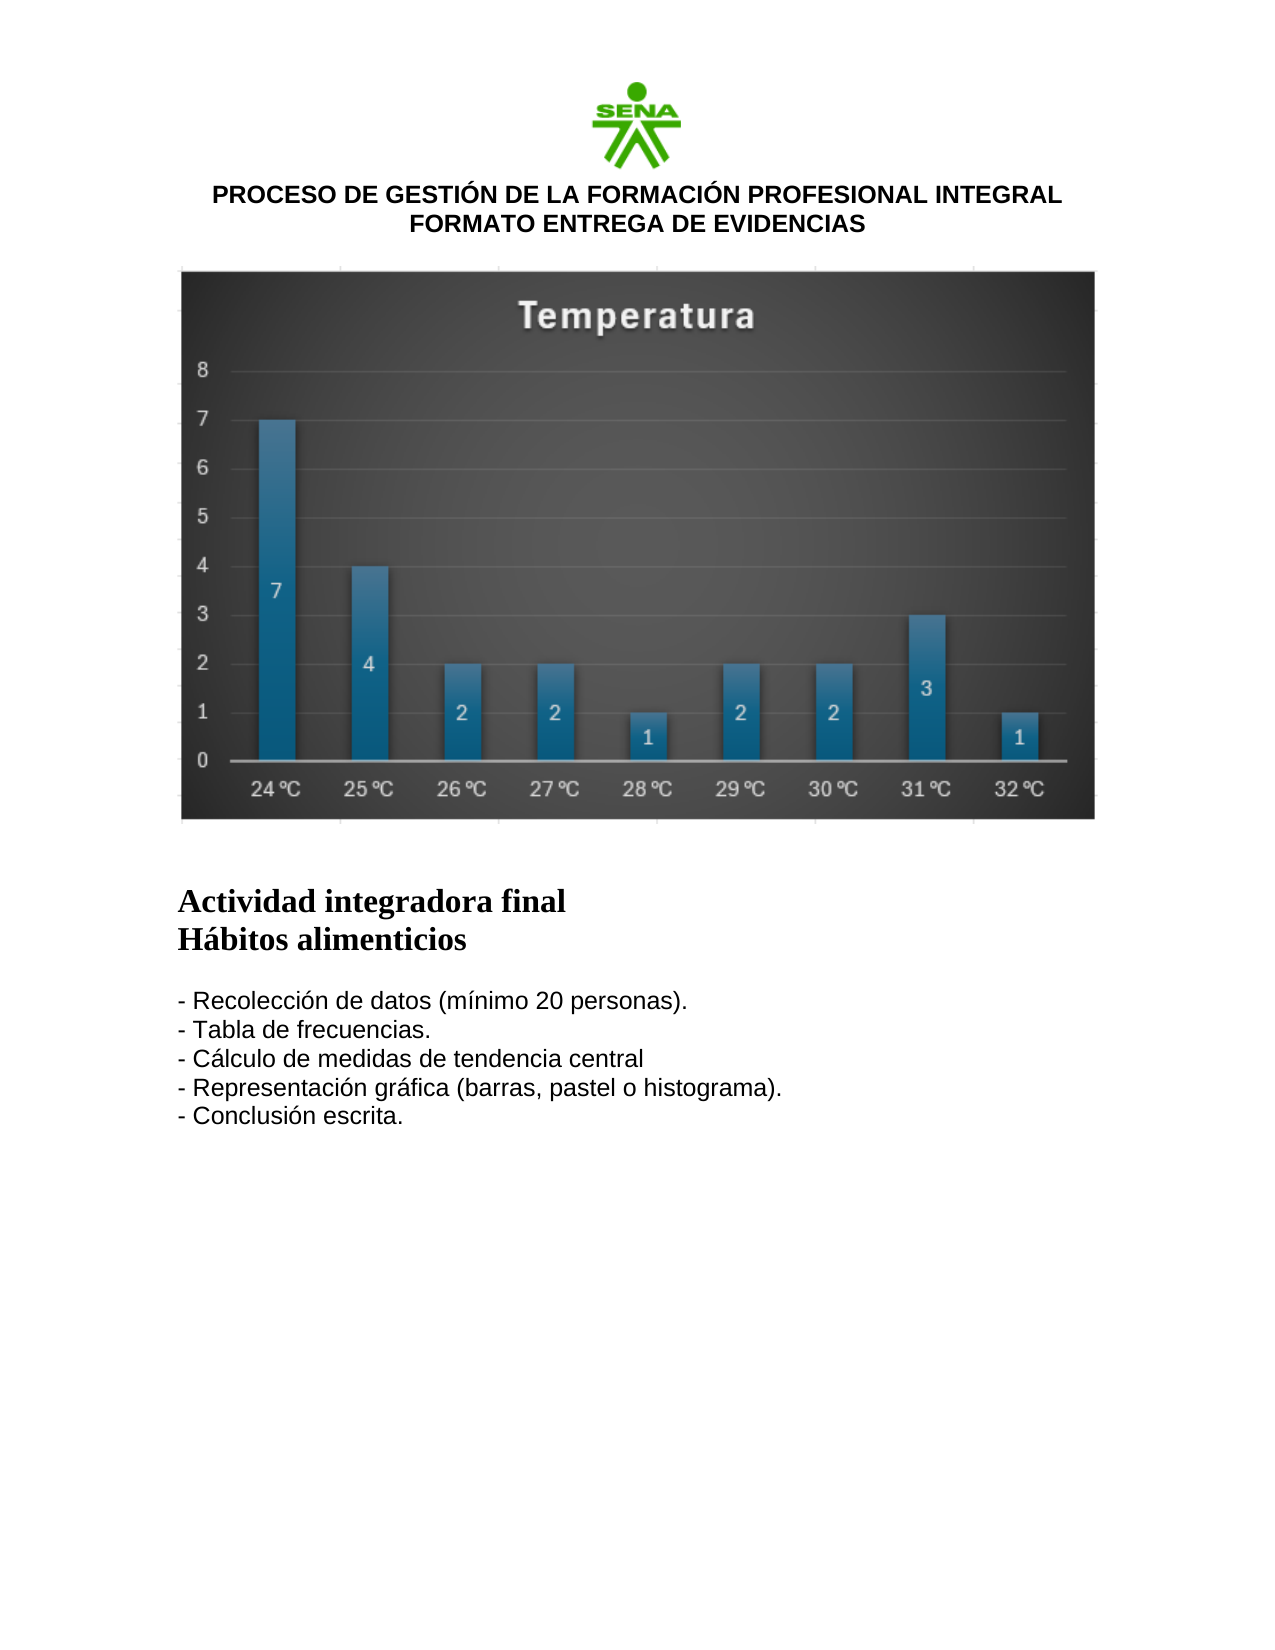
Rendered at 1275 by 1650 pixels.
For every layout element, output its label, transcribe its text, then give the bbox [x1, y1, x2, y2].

text - Recolección de datos (mínimo 20 personas). [177, 986, 1098, 1015]
text Actividad integradora final [177, 881, 1098, 919]
text - Representación gráfica (barras, pastel o histograma). [177, 1072, 1098, 1101]
picture [177, 266, 1098, 824]
text Hábitos alimenticios [177, 919, 1098, 957]
text - Cálculo de medidas de tendencia central [177, 1044, 1098, 1072]
text - Conclusión escrita. [177, 1101, 1098, 1130]
text - Tabla de frecuencias. [177, 1015, 1098, 1044]
picture [586, 73, 689, 181]
